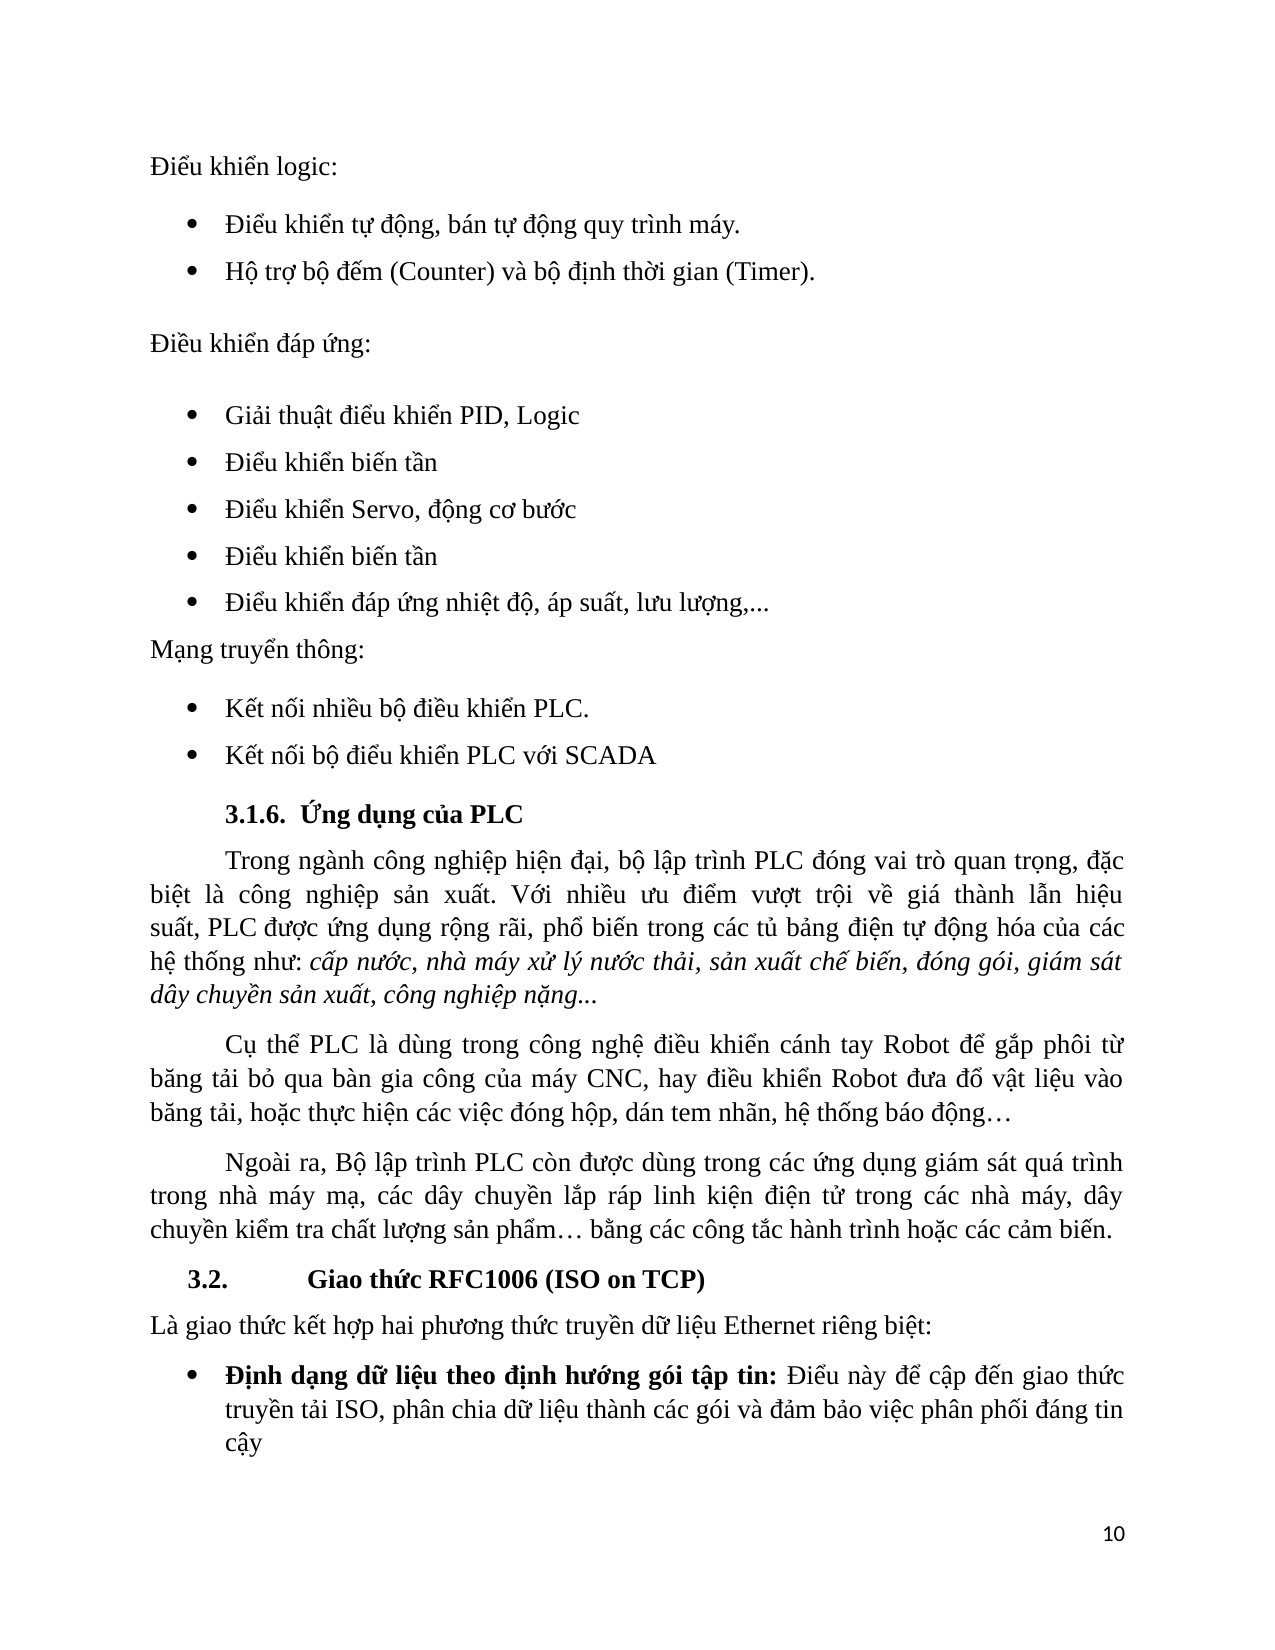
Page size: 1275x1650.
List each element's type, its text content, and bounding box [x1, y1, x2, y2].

list Điểu khiển Servo, động cơ bước [187, 493, 1125, 524]
list Kết nối bộ điểu khiển PLC với SCADA [187, 739, 1125, 770]
text Ngoài ra, Bộ lập trình PLC còn được dùng trong các ứng dụng giám sát quá trình trong nhà máy mạ, các dây chuyền lắp ráp linh kiện điện tử trong các nhà máy, dây chuyền kiểm tra chất lượng sản phẩm… bằng các công tắc hành trình hoặc các cảm biến. [150, 1146, 1125, 1244]
text Ứng dụng của PLC [225, 798, 1125, 829]
text Cụ thể PLC là dùng trong công nghệ điều khiển cánh tay Robot để gắp phôi từ băng tải bỏ qua bàn gia công của máy CNC, hay điều khiển Robot đưa đổ vật liệu vào băng tải, hoặc thực hiện các việc đóng hộp, dán tem nhãn, hệ thống báo động… [150, 1028, 1125, 1127]
list Điểu khiển đáp ứng nhiệt độ, áp suất, lưu lượng,... [187, 586, 1125, 618]
text Trong ngành công nghiệp hiện đại, bộ lập trình PLC đóng vai trò quan trọng, đặc biệt là công nghiệp sản xuất. Với nhiều ưu điểm vượt trội về giá thành lẫn hiệu suất, PLC được ứng dụng rộng rãi, phổ biến trong các tủ bảng điện tự động hóa của các hệ thống như: cấp nước, nhà máy xử lý nước thải, sản xuất chế biến, đóng gói, giám sát dây chuyền sản xuất, công nghiệp nặng... [150, 909, 1125, 1009]
list Điểu khiển biến tần [187, 446, 1125, 477]
list Giải thuật điểu khiển PID, Logic [187, 399, 1125, 430]
text Là giao thức kết hợp hai phương thức truyền dữ liệu Ethernet riêng biệt: [150, 1309, 1125, 1340]
list Điểu khiển biến tần [187, 539, 1125, 571]
text Mạng truyển thông: [150, 633, 1125, 664]
text Điều khiển đáp ứng: [150, 327, 1125, 358]
text Trong ngành công nghiệp hiện đại, bộ lập trình PLC đóng vai trò quan trọng, đặc biệt là công nghiệp sản xuất. Với nhiều ưu điểm vượt trội về giá thành lẫn hiệu suất, PLC được ứng dụng rộng rãi, phổ biến trong các tủ bảng điện tự động hóa của các hệ thống như: cấp nước, nhà máy xử lý nước thải, sản xuất chế biến, đóng gói, giám sát dây chuyền sản xuất, công nghiệp nặng... [150, 844, 1125, 878]
text Giao thức RFC1006 (ISO on TCP) [187, 1263, 1125, 1294]
list Điểu khiển tự động, bán tự động quy trình máy. [187, 208, 1125, 240]
list Định dạng dữ liệu theo định hướng gói tập tin: Điểu này để cập đến giao thức truyền tải ISO, phân chia dữ liệu thành các gói và đảm bảo việc phân phối đáng tin cậy [187, 1359, 1125, 1458]
list Hộ trợ bộ đếm (Counter) và bộ định thời gian (Timer). [187, 255, 1125, 287]
text Điểu khiển logic: [150, 150, 1125, 181]
list Kết nối nhiều bộ điều khiển PLC. [187, 692, 1125, 723]
